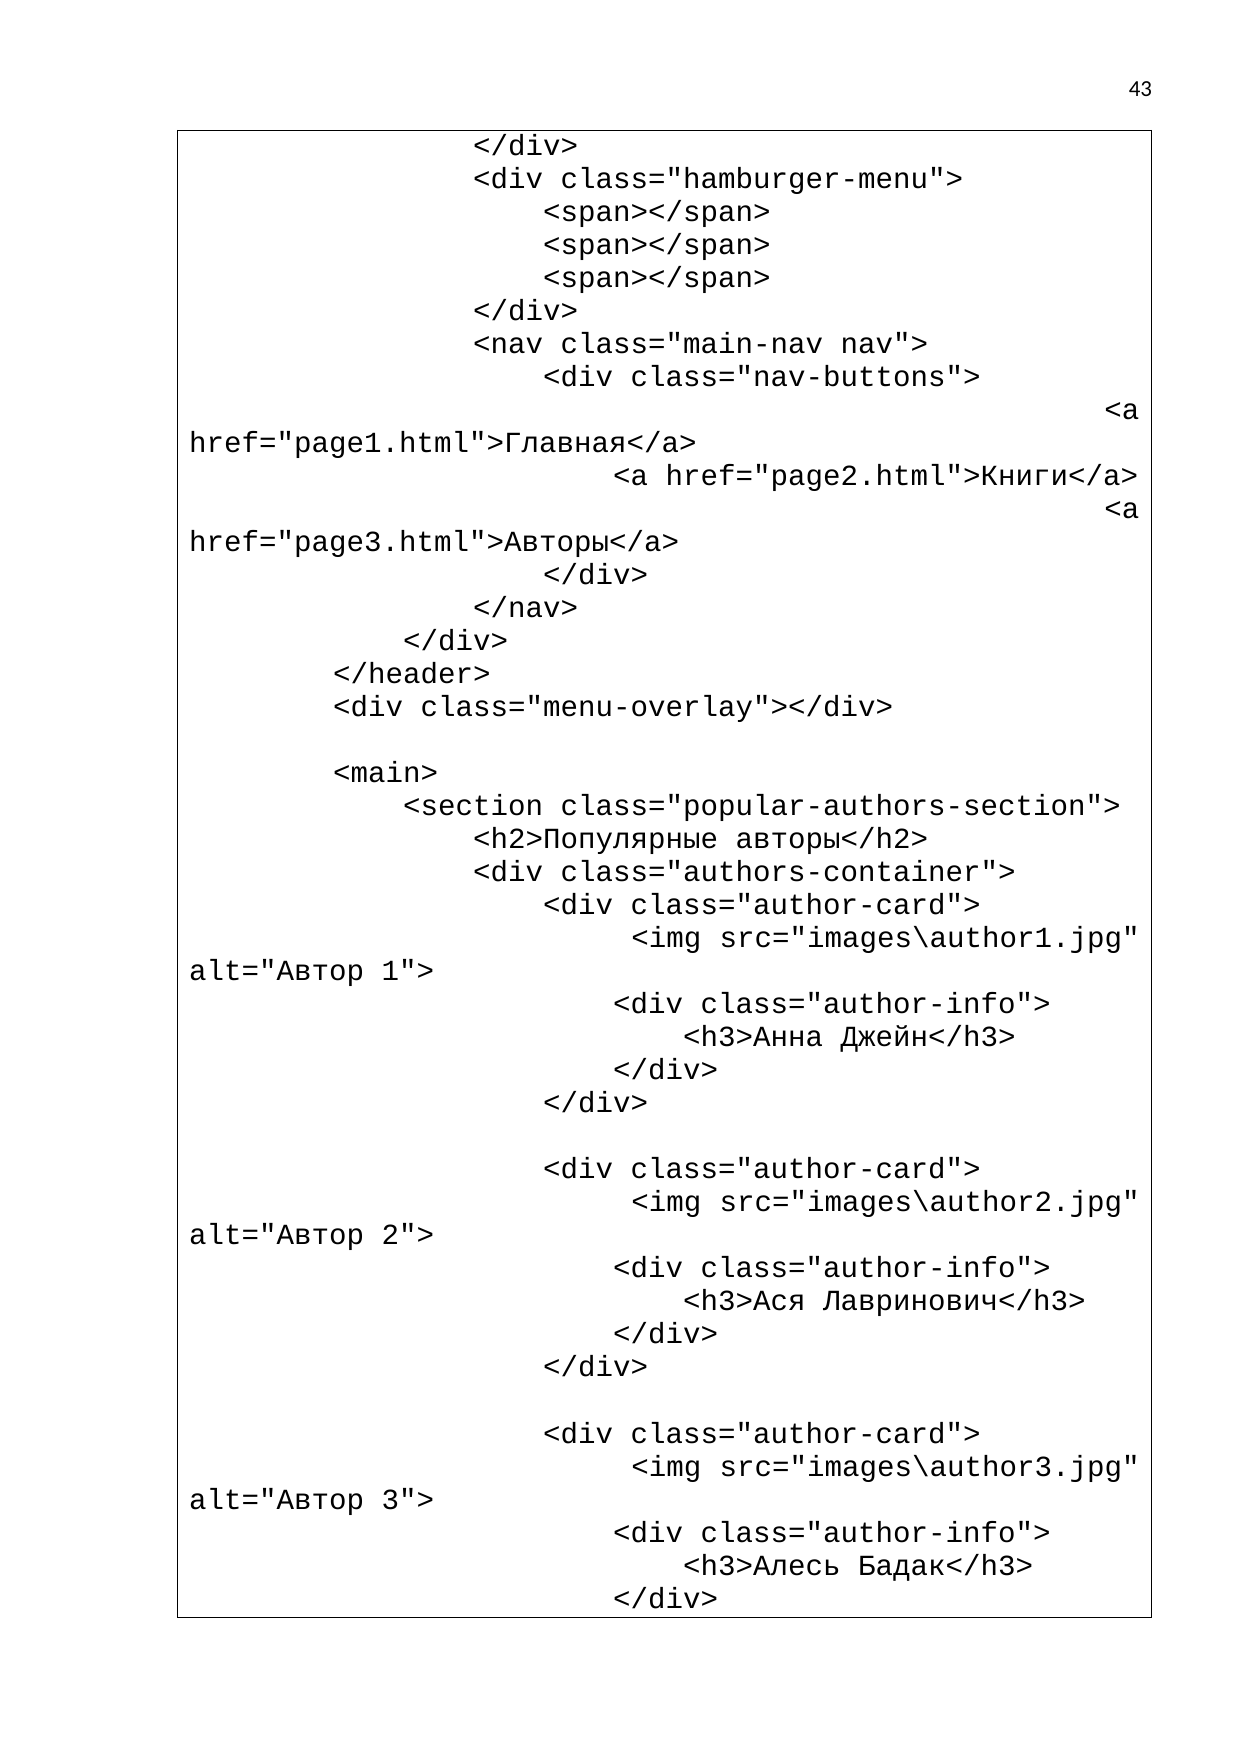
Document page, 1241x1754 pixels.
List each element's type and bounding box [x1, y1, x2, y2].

table_header [178, 131, 1151, 1617]
